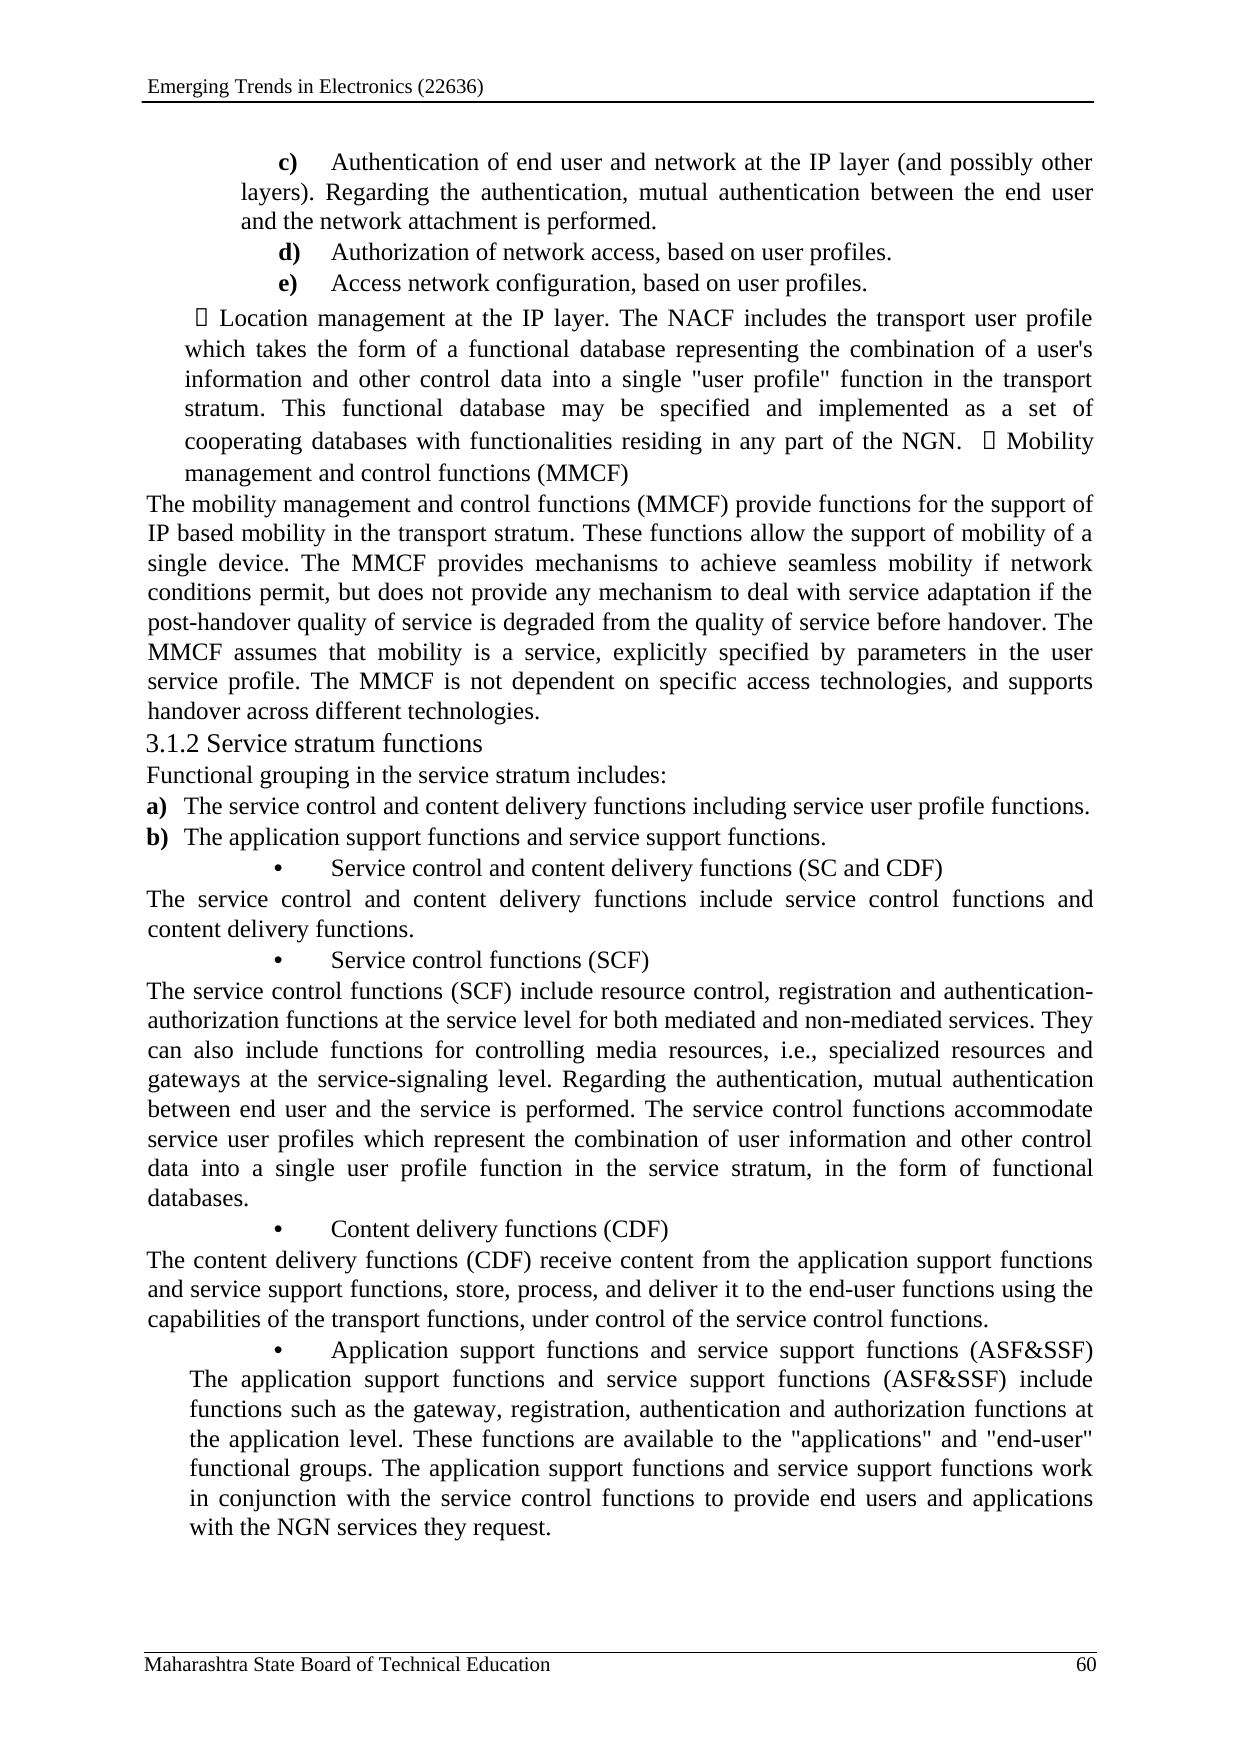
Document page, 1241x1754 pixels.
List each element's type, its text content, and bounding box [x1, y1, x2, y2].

text The content delivery functions (CDF) receive content from the application support functions and service support functions, store, process, and deliver it to the end-user functions using the capabilities of the transport functions, under control of the service control functions. [146, 1245, 1094, 1333]
list The service control and content delivery functions including service user profile functions. [146, 791, 1094, 820]
list The application support functions and service support functions. [146, 822, 1094, 851]
list Service control functions (SCF) [189, 945, 1094, 973]
list Authentication of end user and network at the IP layer (and possibly other layers). Regarding the authentication, mutual authentication between the end user and the network attachment is performed. [241, 147, 1094, 235]
list Access network configuration, based on user profiles. [241, 268, 1094, 297]
list Application support functions and service support functions (ASF&SSF) The application support functions and service support functions (ASF&SSF) include functions such as the gateway, registration, authentication and authorization functions at the application level. These functions are available to the "applications" and "end-user" functional groups. The application support functions and service support functions work in conjunction with the service control functions to provide end users and applications with the NGN services they request. [189, 1335, 1094, 1541]
list Authorization of network access, based on user profiles. [241, 237, 1094, 266]
list Service control and content delivery functions (SC and CDF) [189, 853, 1094, 882]
list Content delivery functions (CDF) [189, 1214, 1094, 1243]
text  Location management at the IP layer. The NACF includes the transport user profile which takes the form of a functional database representing the combination of a user's information and other control data into a single "user profile" function in the transport stratum. This functional database may be specified and implemented as a set of cooperating databases with functionalities residing in any part of the NGN.  Mobility management and control functions (MMCF) [184, 299, 1094, 487]
text Functional grouping in the service stratum includes: [146, 760, 1094, 789]
text The mobility management and control functions (MMCF) provide functions for the support of IP based mobility in the transport stratum. These functions allow the support of mobility of a single device. The MMCF provides mechanisms to achieve seamless mobility if network conditions permit, but does not provide any mechanism to deal with service adaptation if the post-handover quality of service is degraded from the quality of service before handover. The MMCF assumes that mobility is a service, explicitly specified by parameters in the user service profile. The MMCF is not dependent on specific access technologies, and supports handover across different technologies. [146, 489, 1094, 724]
text The service control and content delivery functions include service control functions and content delivery functions. [146, 884, 1094, 942]
text The service control functions (SCF) include resource control, registration and authentication- authorization functions at the service level for both mediated and non-mediated services. They can also include functions for controlling media resources, i.e., specialized resources and gateways at the service-signaling level. Regarding the authentication, mutual authentication between end user and the service is performed. The service control functions accommodate service user profiles which represent the combination of user information and other control data into a single user profile function in the service stratum, in the form of functional databases. [146, 976, 1094, 1212]
text 3.1.2 Service stratum functions [145, 727, 1181, 758]
